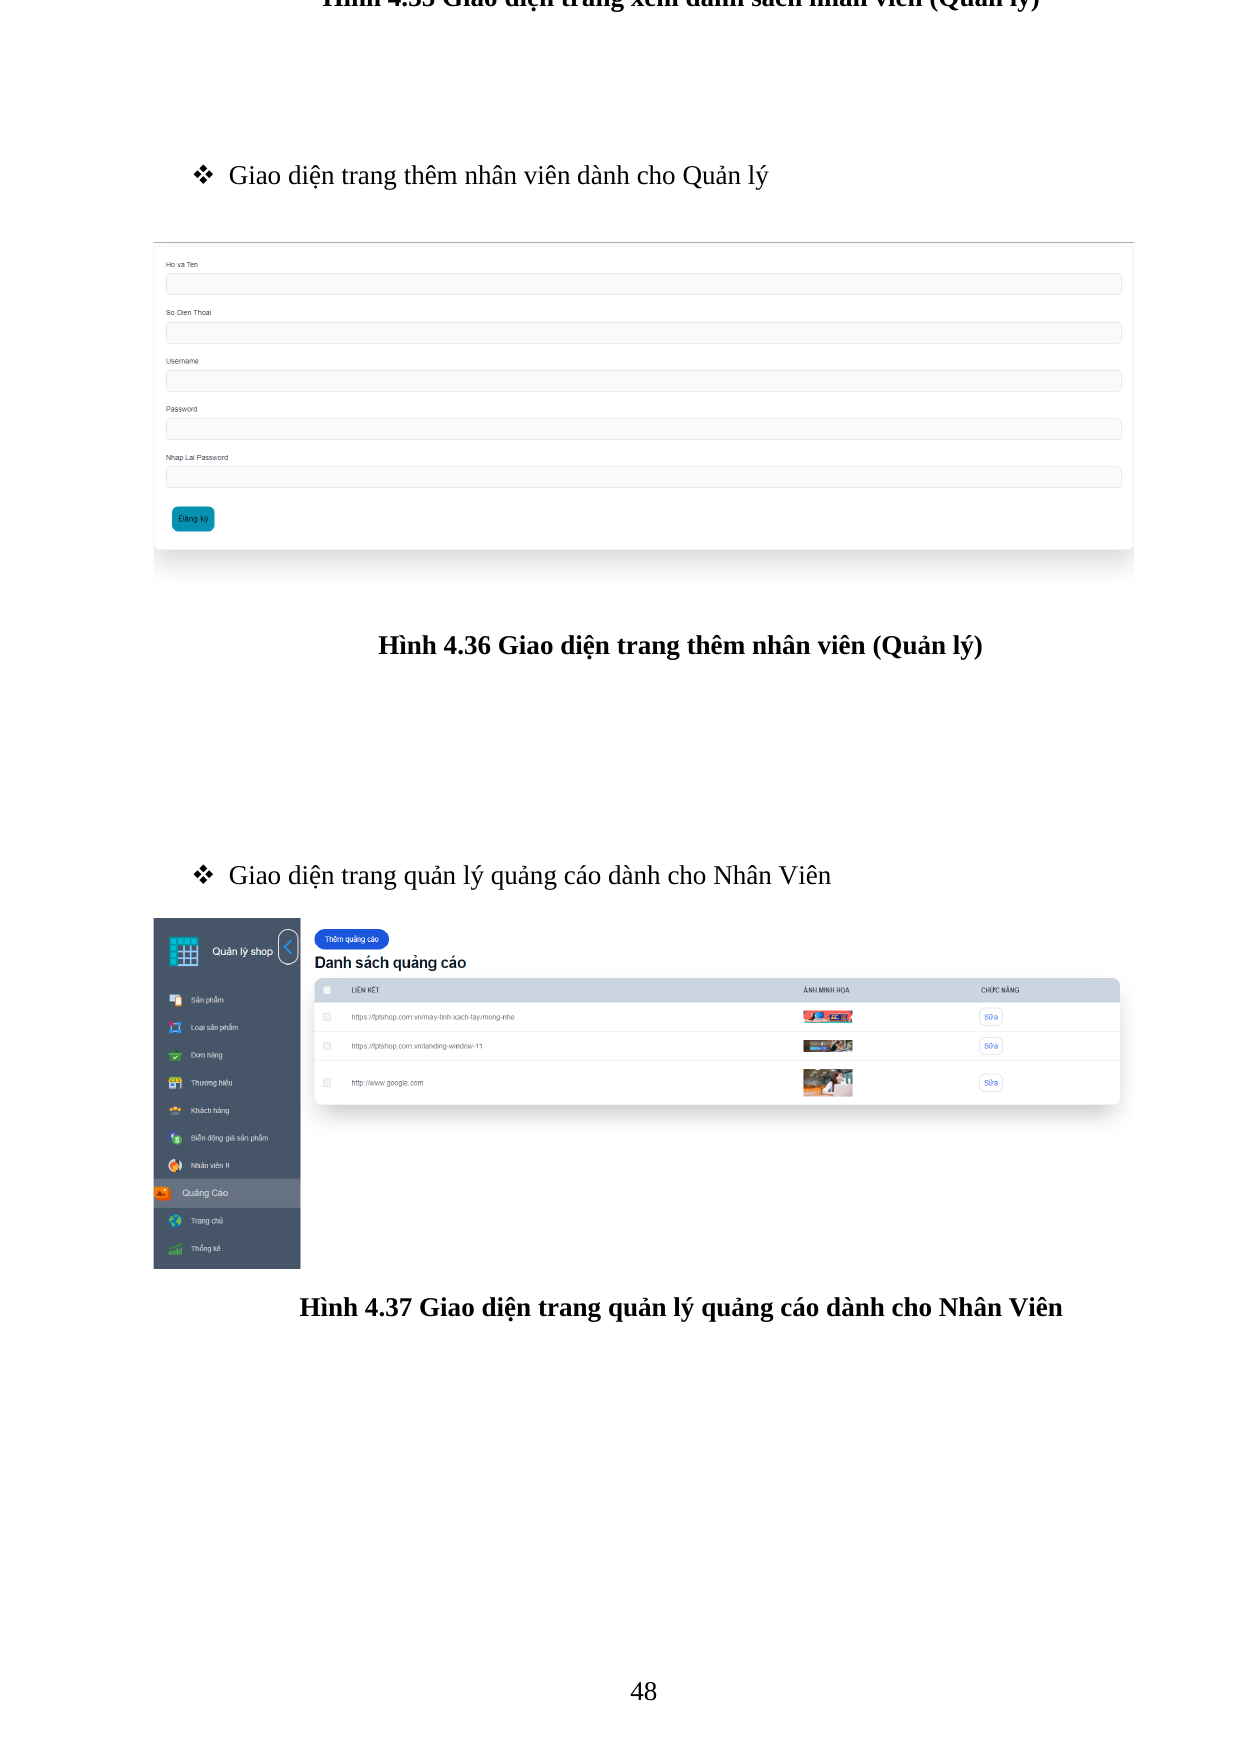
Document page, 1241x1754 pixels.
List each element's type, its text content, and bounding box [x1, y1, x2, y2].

list Giao diện trang quản lý quảng cáo dành cho Nhân Viên [153, 859, 1134, 891]
picture [153, 918, 1134, 1269]
picture [153, 242, 1134, 608]
list Giao diện trang thêm nhân viên dành cho Quản lý [153, 159, 1134, 191]
